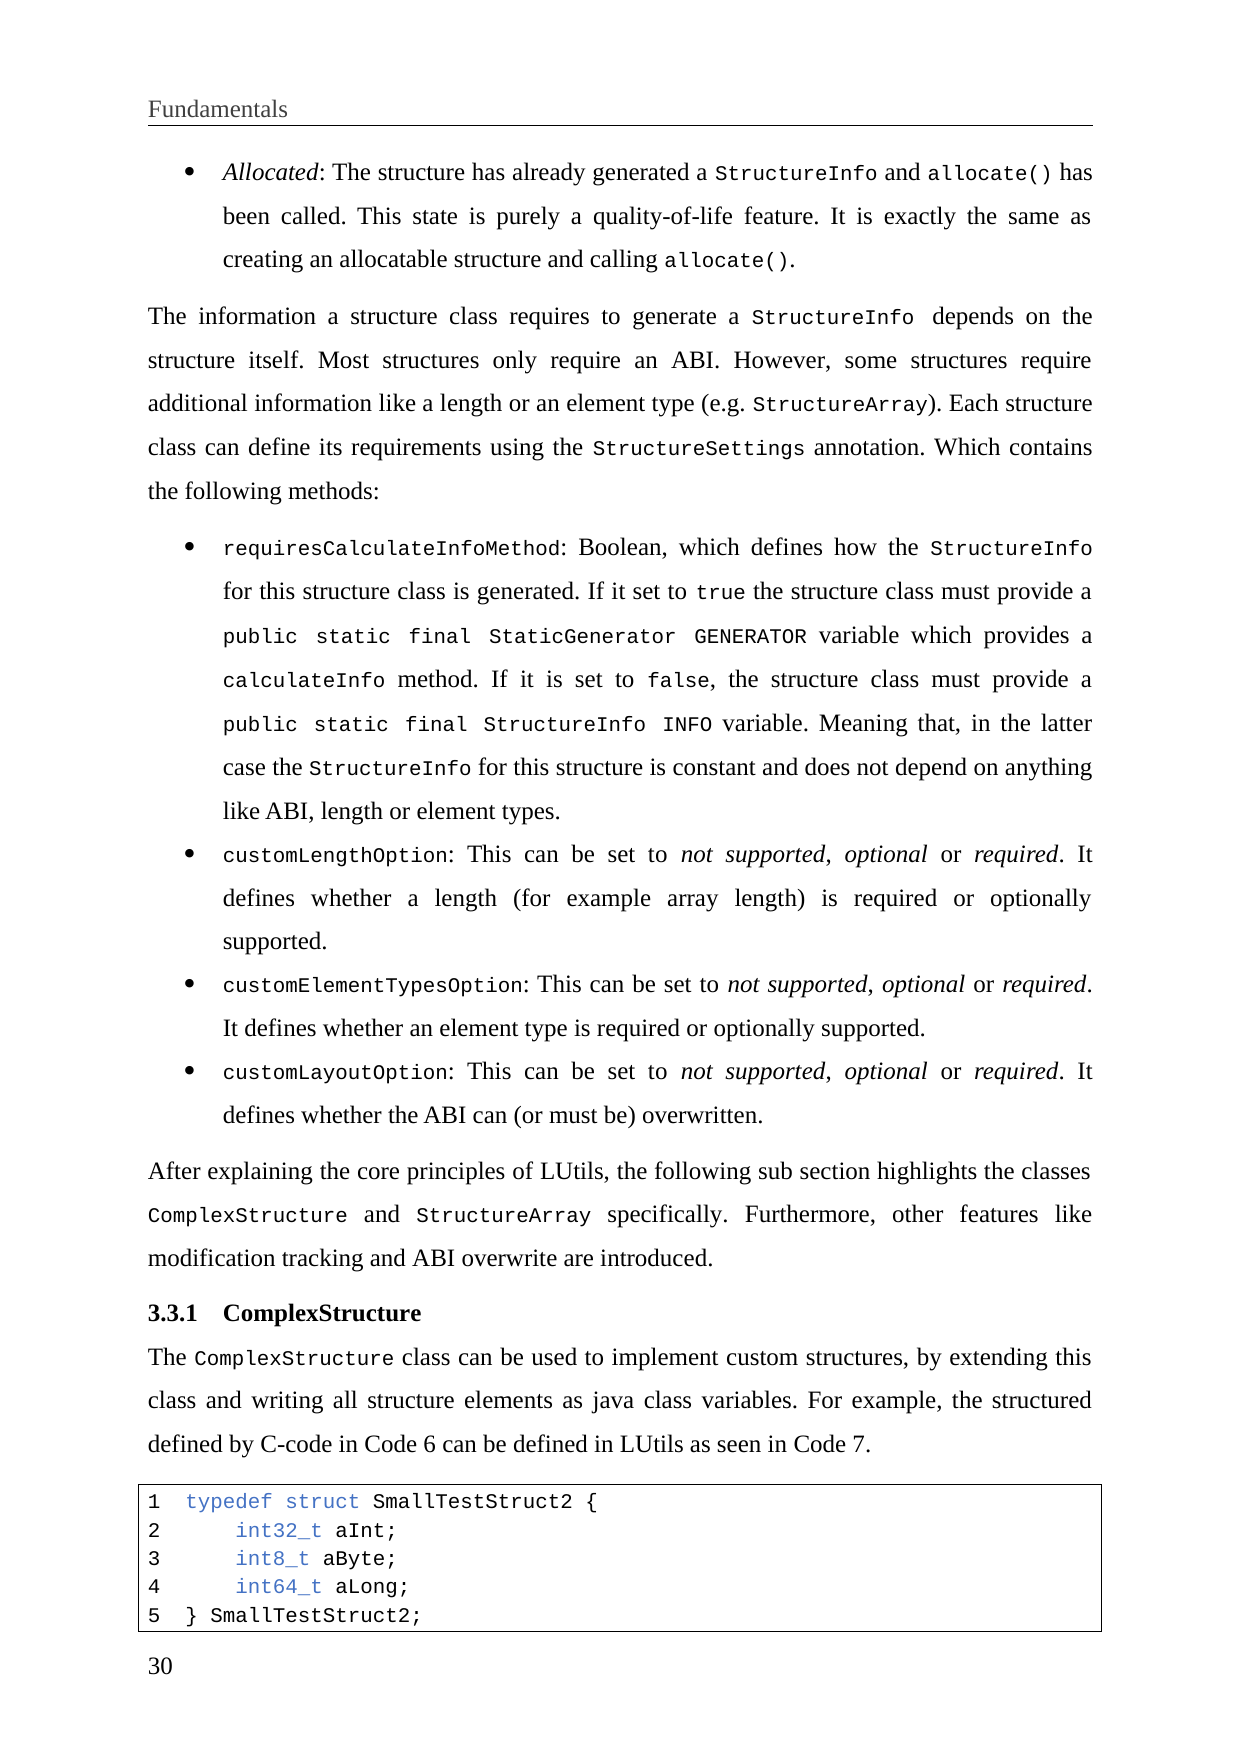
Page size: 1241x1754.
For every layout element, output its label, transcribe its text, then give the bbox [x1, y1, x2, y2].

list customElementTypesOption: This can be set to not supported, optional or required. It defines whether an element type is required or optionally supported. [185, 969, 1093, 1042]
text } SmallTestStruct2; [139, 1598, 1101, 1631]
text int8_t aByte; [139, 1541, 1101, 1569]
text After explaining the core principles of LUtils, the following sub section highlights the classes ComplexStructure and StructureArray specifically. Furthermore, other features like modification tracking and ABI overwrite are introduced. [148, 1156, 1093, 1272]
list Allocated: The structure has already generated a StructureInfo and allocate() has been called. This state is purely a quality-of-life feature. It is exactly the same as creating an allocatable structure and calling allocate(). [185, 157, 1093, 274]
list customLengthOption: This can be set to not supported, optional or required. It defines whether a length (for example array length) is required or optionally supported. [185, 839, 1093, 955]
text The ComplexStructure class can be used to implement custom structures, by extending this class and writing all structure elements as java class variables. For example, the structured defined by C-code in Code 6 can be defined in LUtils as seen in Code 7. [148, 1342, 1093, 1457]
subtitle ComplexStructure [148, 1298, 1093, 1327]
text The information a structure class requires to generate a StructureInfo depends on the structure itself. Most structures only require an ABI. However, some structures require additional information like a length or an element type (e.g. StructureArray). Each structure class can define its requirements using the StructureSettings annotation. Which contains the following methods: [148, 301, 1093, 505]
text int64_t aLong; [139, 1569, 1101, 1598]
text int32_t aInt; [139, 1513, 1101, 1541]
list typedef struct SmallTestStruct2 { [139, 1485, 1101, 1513]
list requiresCalculateInfoMethod: Boolean, which defines how the StructureInfo for this structure class is generated. If it set to true the structure class must provide a public static final StaticGenerator GENERATOR variable which provides a calculateInfo method. If it is set to false, the structure class must provide a public static final StructureInfo INFO variable. Meaning that, in the latter case the StructureInfo for this structure is constant and does not depend on anything like ABI, length or element types. [185, 532, 1093, 824]
list customLayoutOption: This can be set to not supported, optional or required. It defines whether the ABI can (or must be) overwritten. [185, 1056, 1093, 1129]
